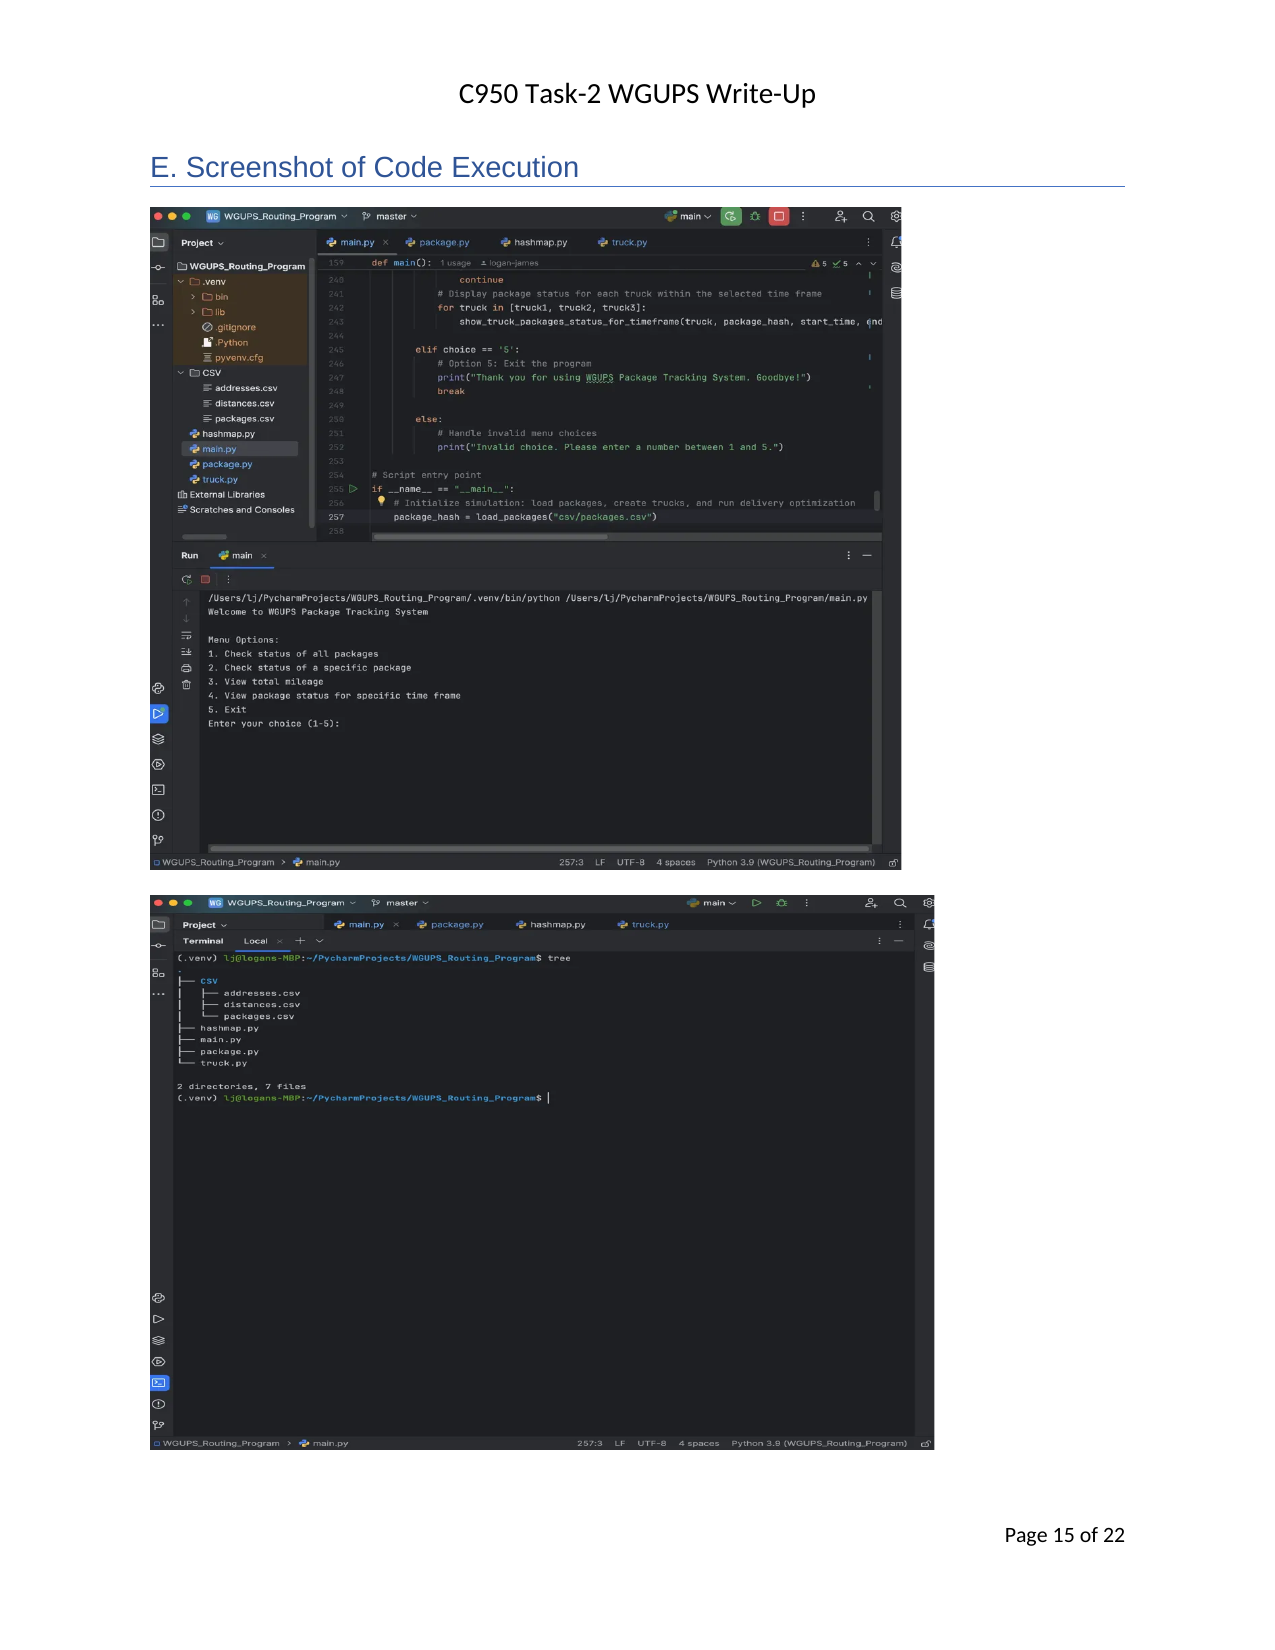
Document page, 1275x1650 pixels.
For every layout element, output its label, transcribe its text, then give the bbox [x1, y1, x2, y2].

picture [150, 895, 935, 1450]
subtitle E. Screenshot of Code Execution [150, 150, 1125, 186]
picture [150, 207, 902, 870]
